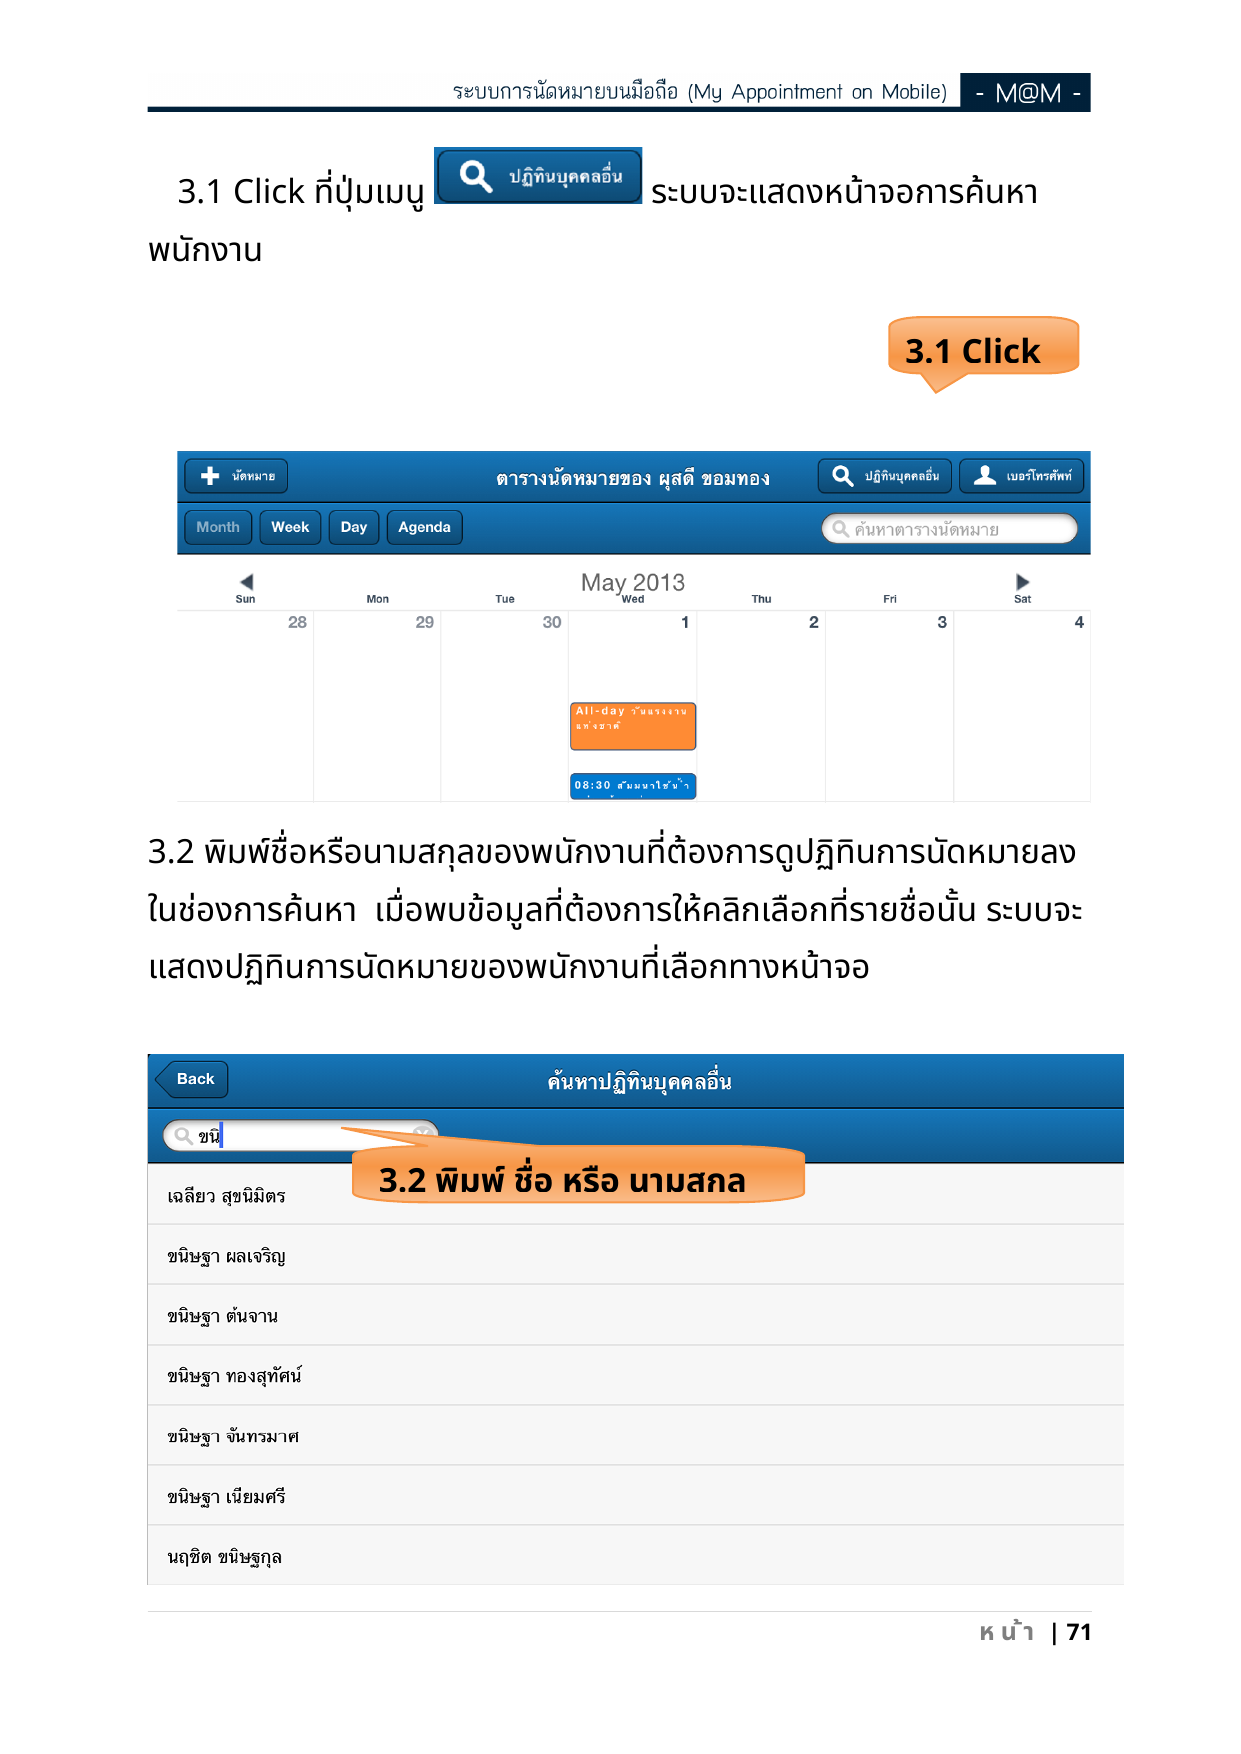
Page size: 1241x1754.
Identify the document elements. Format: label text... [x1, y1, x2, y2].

text 3.1 Click ที่ปุ่มเมนู ระบบจะแสดงหน้าจอการค้นหาพนักงาน [148, 148, 1092, 277]
text 3.2 พิมพ์ชื่อหรือนามสกุลของพนักงานที่ต้องการดูปฏิทินการนัดหมายลงในช่องการค้นหา เมื่อพบข้อมูลที่ต้องการให้คลิกเลือกที่รายชื่อนั้น ระบบจะแสดงปฏิทินการนัดหมายของพนักงานที่เลือกทางหน้าจอ [148, 827, 1092, 994]
picture [177, 451, 1091, 803]
picture [434, 147, 643, 204]
picture [147, 1054, 1124, 1585]
picture [147, 73, 1091, 112]
